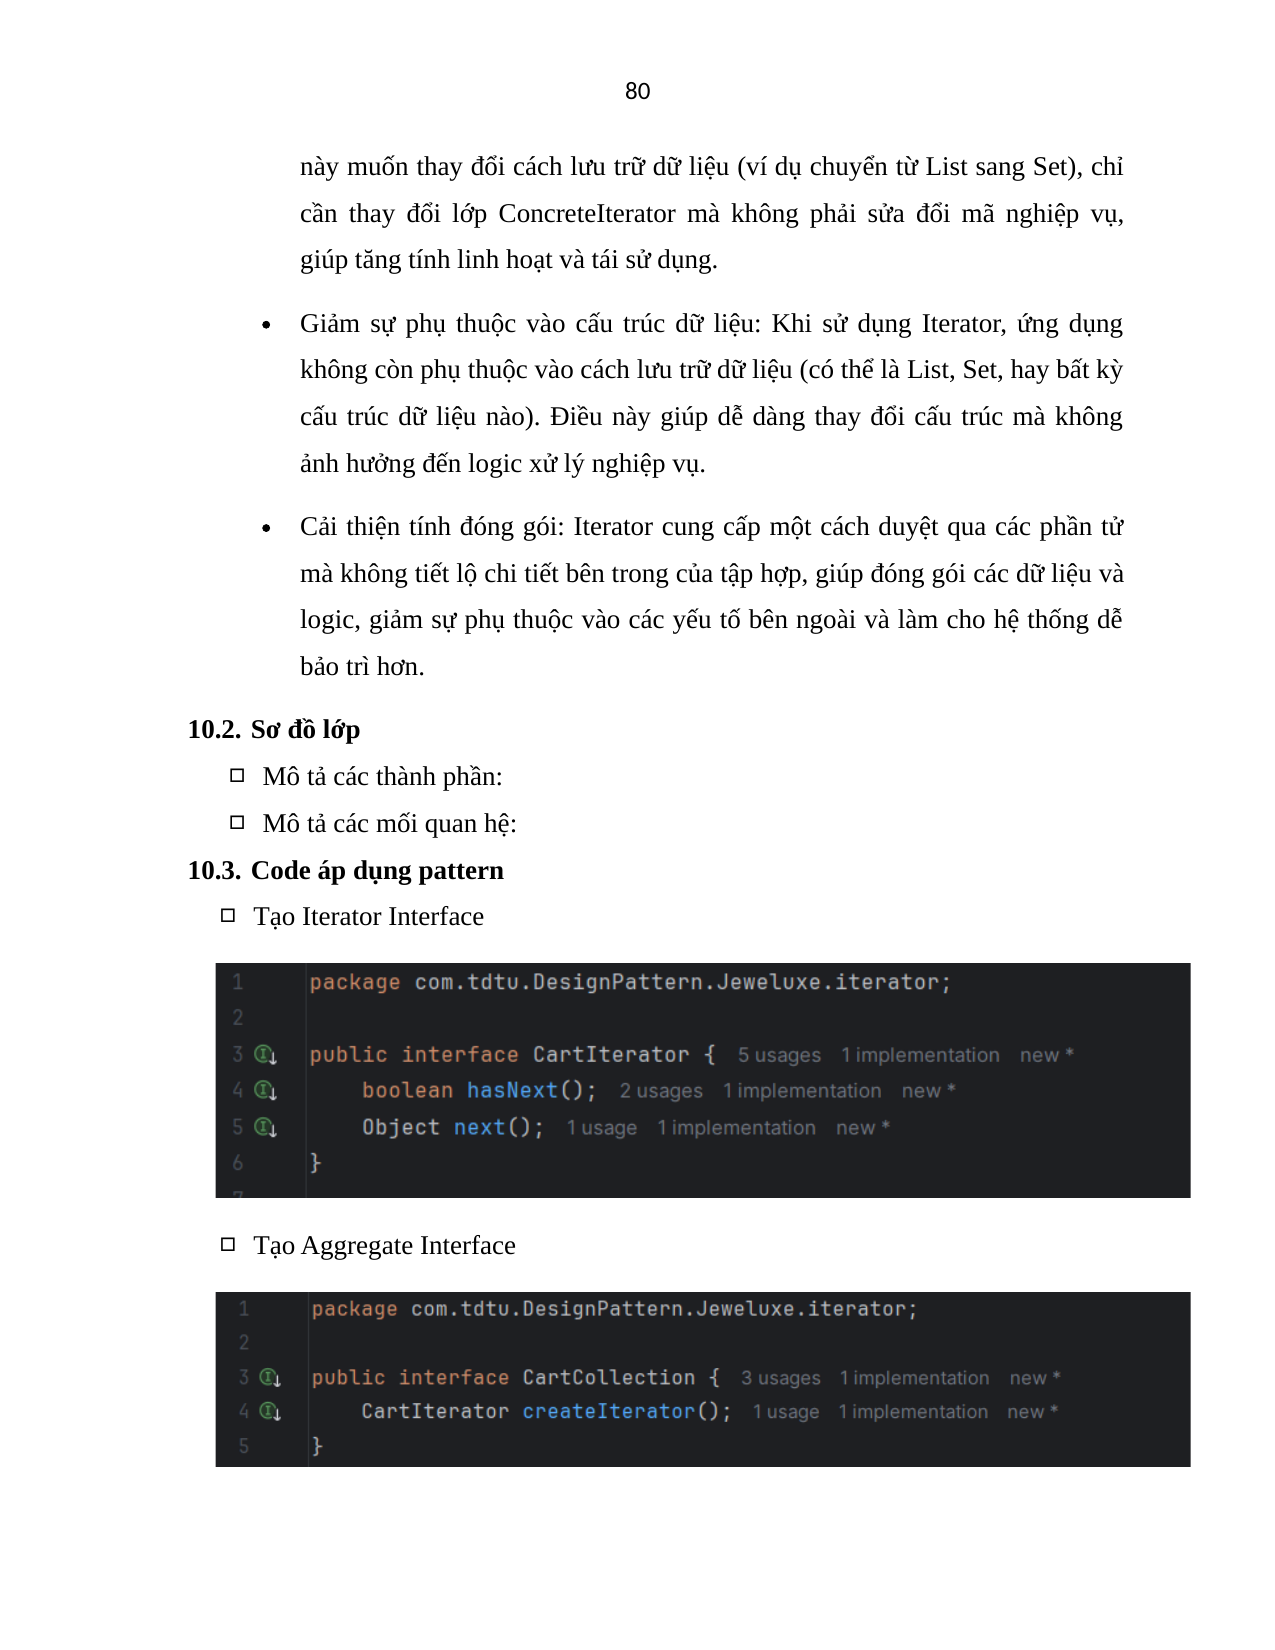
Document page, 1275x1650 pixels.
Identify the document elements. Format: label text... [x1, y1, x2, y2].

list Sơ đồ lớp [187, 713, 1125, 744]
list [262, 150, 1125, 274]
list Tạo Aggregate Interface [216, 1229, 1125, 1260]
picture [215, 1292, 1191, 1467]
picture [215, 963, 1191, 1198]
list Mô tả các thành phần: [225, 760, 1125, 791]
list Cải thiện tính đóng gói: Iterator cung cấp một cách duyệt qua các phần tử mà không tiết lộ chi tiết bên trong của tập hợp, giúp đóng gói các dữ liệu và logic, giảm sự phụ thuộc vào các yếu tố bên ngoài và làm cho hệ thống dễ bảo trì hơn. [262, 510, 1125, 681]
list Giảm sự phụ thuộc vào cấu trúc dữ liệu: Khi sử dụng Iterator, ứng dụng không còn phụ thuộc vào cách lưu trữ dữ liệu (có thể là List, Set, hay bất kỳ cấu trúc dữ liệu nào). Điều này giúp dễ dàng thay đổi cấu trúc mà không ảnh hưởng đến logic xử lý nghiệp vụ. [262, 307, 1125, 478]
list Tạo Iterator Interface [216, 900, 1125, 932]
list Mô tả các mối quan hệ: [225, 807, 1125, 838]
list Code áp dụng pattern [187, 854, 1125, 885]
